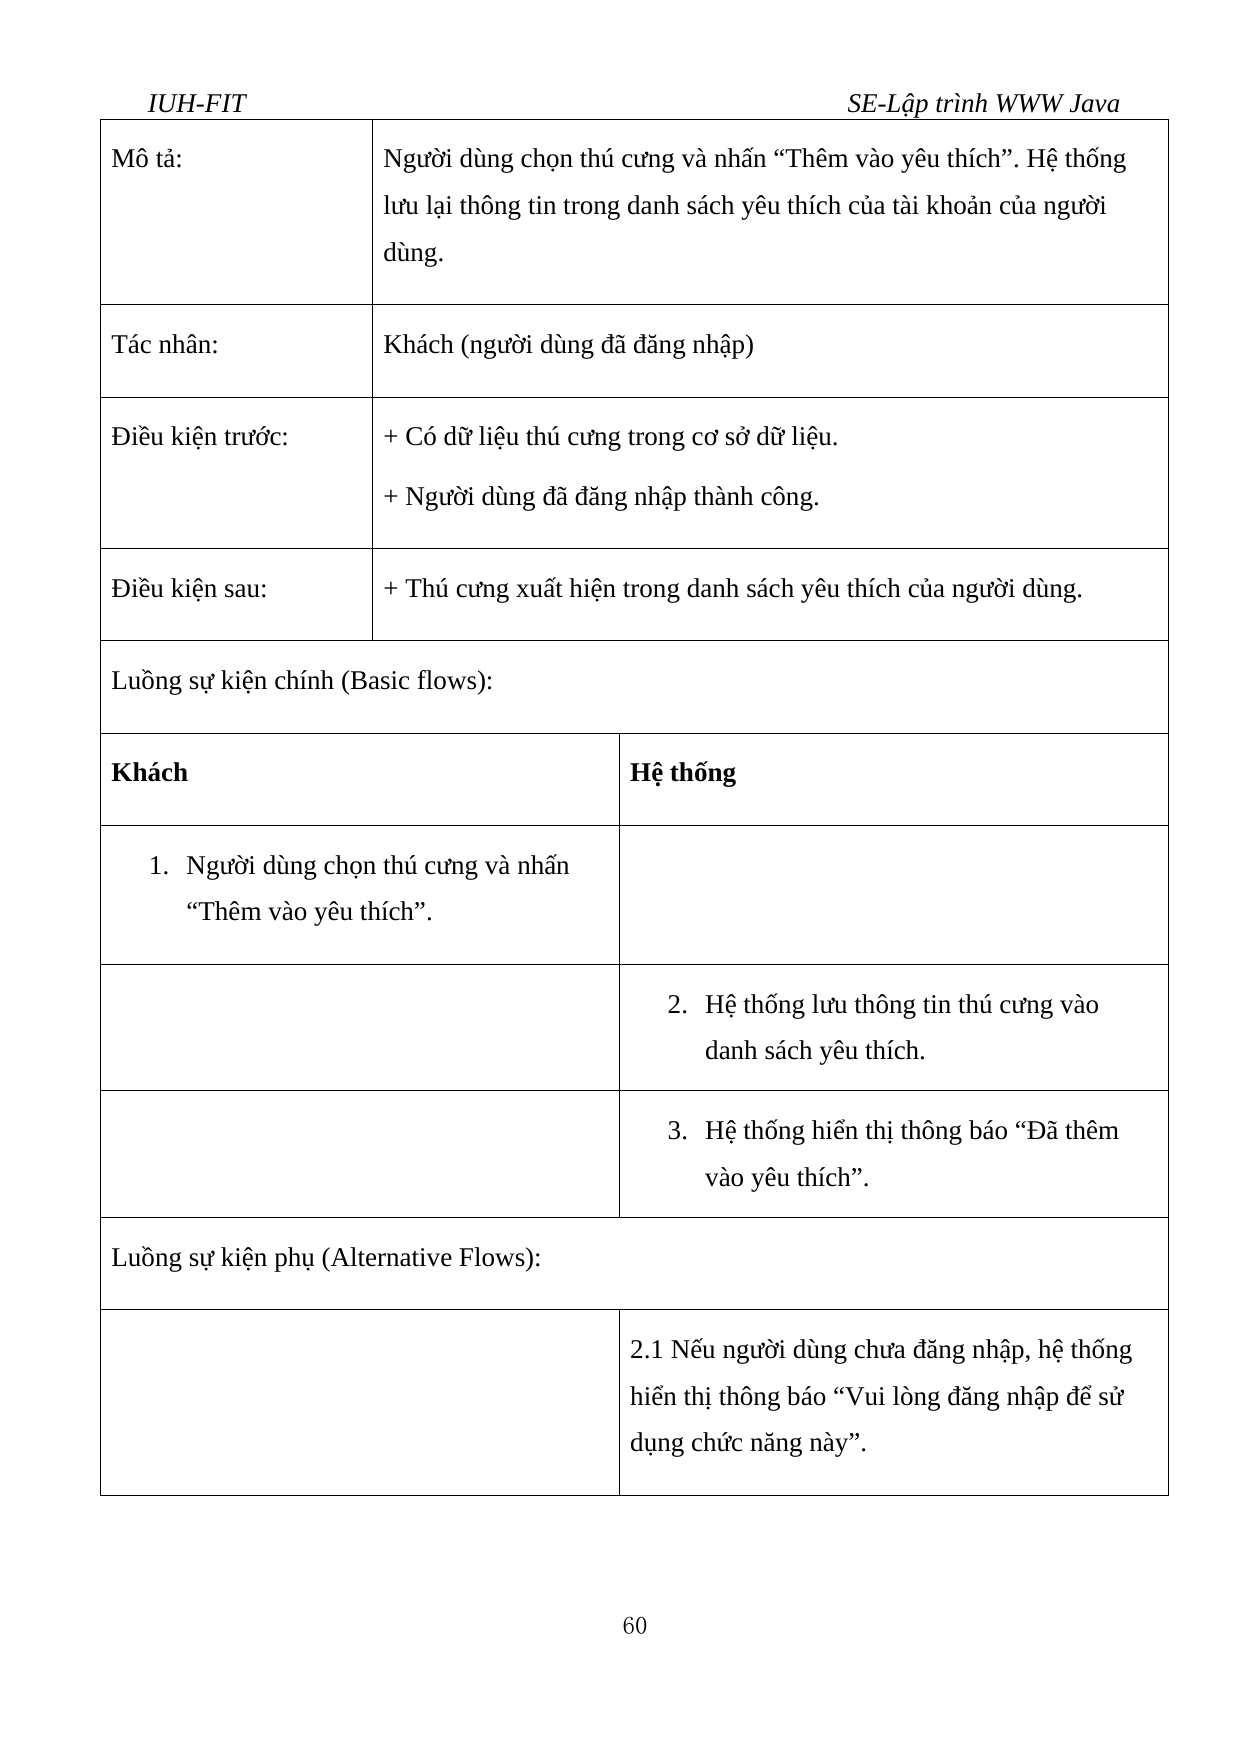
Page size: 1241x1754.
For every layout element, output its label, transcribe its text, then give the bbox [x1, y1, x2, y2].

table_cell Khách (người dùng đã đăng nhập) [373, 305, 1168, 397]
table_cell Điều kiện sau: [101, 549, 372, 640]
table_cell 2.1 Nếu người dùng chưa đăng nhập, hệ thống hiển thị thông báo “Vui lòng đăng nhập để sử dụng chức năng này”. [620, 1310, 1168, 1495]
table_cell Tác nhân: [101, 305, 372, 397]
table_cell Hệ thống [620, 734, 1168, 825]
table_cell Người dùng chọn thú cưng và nhấn “Thêm vào yêu thích”. [101, 826, 619, 964]
table_cell Người dùng chọn thú cưng và nhấn “Thêm vào yêu thích”. Hệ thống lưu lại thông tin trong danh sách yêu thích của tài khoản của người dùng. [373, 120, 1168, 304]
table_cell Luồng sự kiện phụ (Alternative Flows): [101, 1218, 1168, 1309]
table_cell [620, 826, 1168, 964]
table_cell Mô tả: [101, 120, 372, 304]
table_cell Hệ thống lưu thông tin thú cưng vào danh sách yêu thích. [620, 965, 1168, 1090]
table_cell + Thú cưng xuất hiện trong danh sách yêu thích của người dùng. [373, 549, 1168, 640]
table_cell [101, 1310, 619, 1495]
table_cell Điều kiện trước: [101, 398, 372, 548]
table_cell + Có dữ liệu thú cưng trong cơ sở dữ liệu. + Người dùng đã đăng nhập thành công. [373, 398, 1168, 548]
table_cell Luồng sự kiện chính (Basic flows): [101, 641, 1168, 733]
table_cell [101, 1091, 619, 1217]
table_cell [101, 965, 619, 1090]
table_cell Khách [101, 734, 619, 825]
table_cell Hệ thống hiển thị thông báo “Đã thêm vào yêu thích”. [620, 1091, 1168, 1217]
